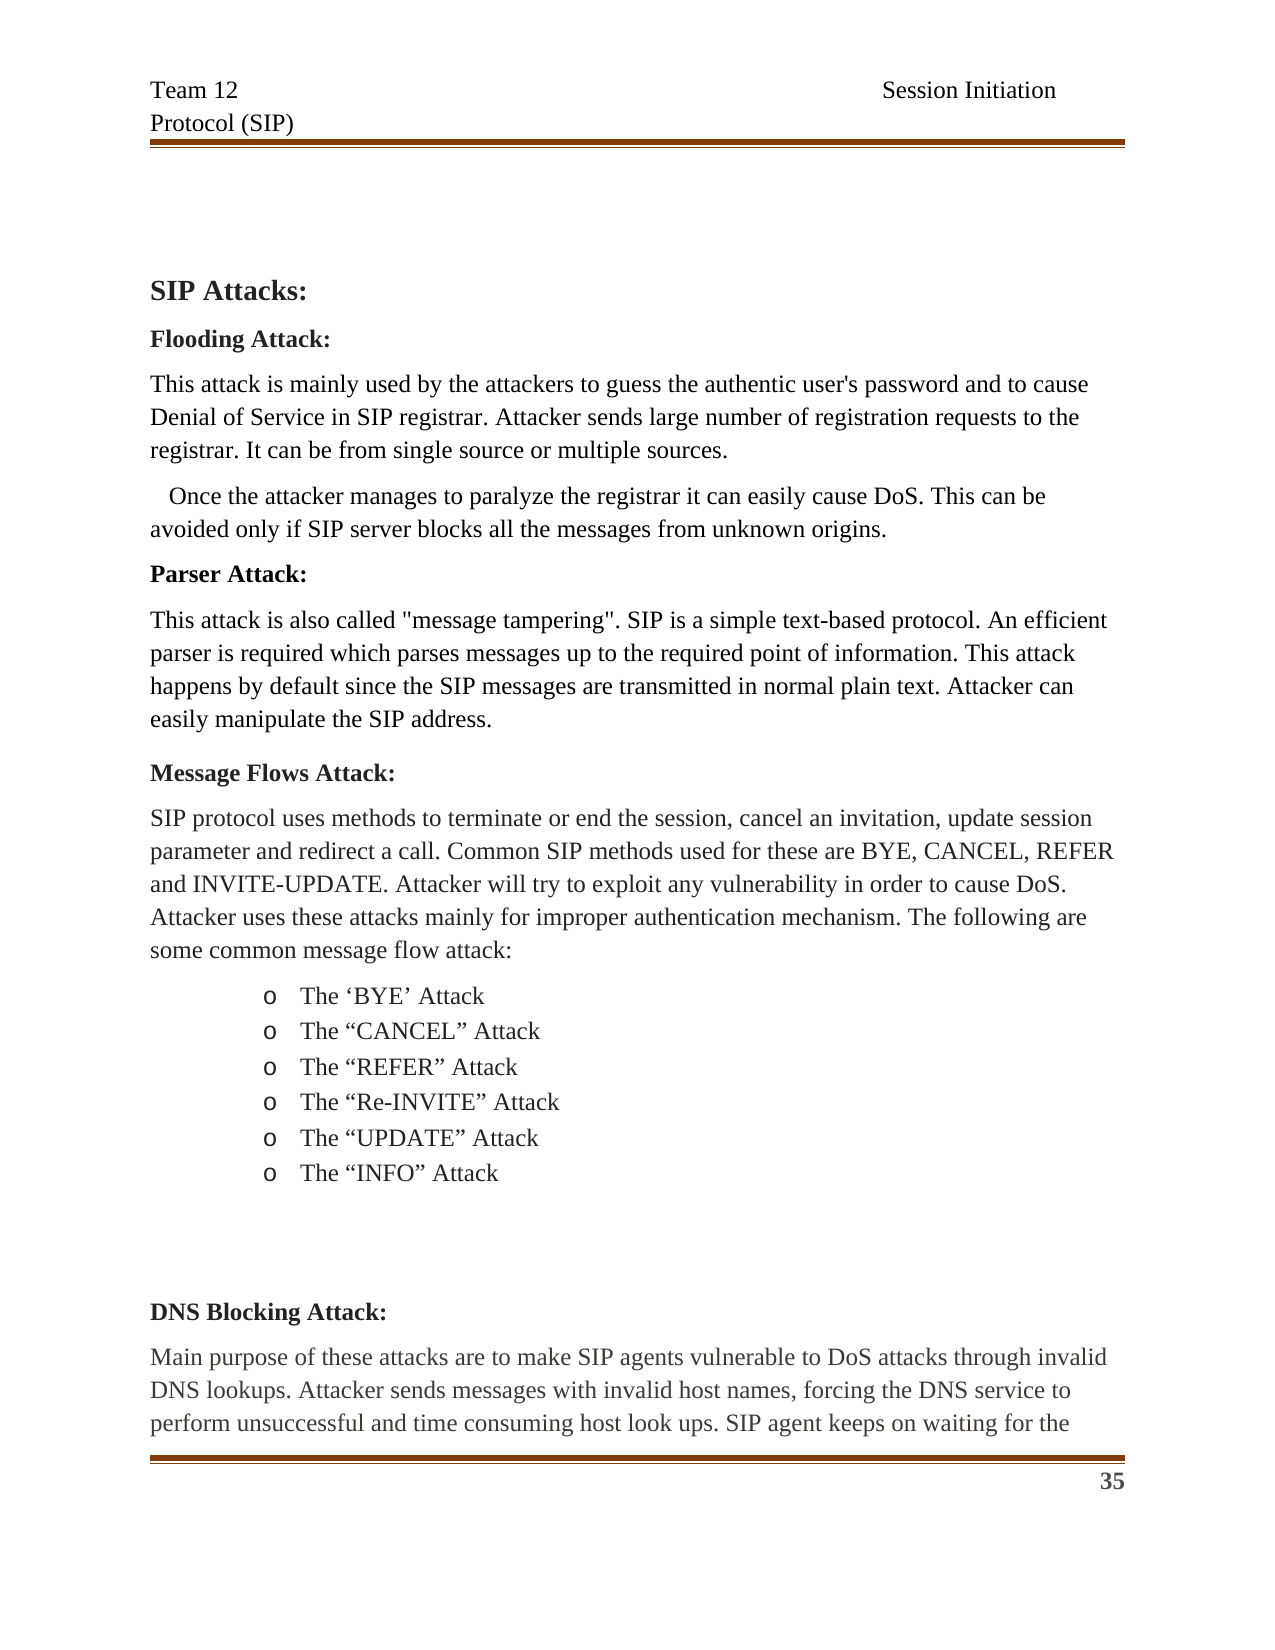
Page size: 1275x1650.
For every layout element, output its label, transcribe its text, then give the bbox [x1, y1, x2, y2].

text Once the attacker manages to paralyze the registrar it can easily cause DoS. This can be avoided only if SIP server blocks all the messages from unknown origins. [150, 481, 1125, 543]
text SIP Attacks: [150, 273, 1125, 306]
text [150, 1342, 1125, 1437]
list The “INFO” Attack [262, 1158, 1125, 1189]
list The ‘BYE’ Attack [262, 981, 1125, 1012]
list The “UPDATE” Attack [262, 1123, 1125, 1153]
list The “REFER” Attack [262, 1052, 1125, 1083]
text Flooding Attack: [150, 324, 1125, 352]
text DNS Blocking Attack: [150, 1297, 1125, 1326]
list The “Re-INVITE” Attack [262, 1087, 1125, 1118]
text Message Flows Attack: [150, 758, 1125, 787]
text SIP protocol uses methods to terminate or end the session, cancel an invitation, update session parameter and redirect a call. Common SIP methods used for these are BYE, CANCEL, REFER and INVITE-UPDATE. Attacker will try to exploit any vulnerability in order to cause DoS. Attacker uses these attacks mainly for improper authentication mechanism. The following are some common message flow attack: [150, 803, 1125, 964]
list The “CANCEL” Attack [262, 1016, 1125, 1047]
text This attack is also called "message tampering". SIP is a simple text-based protocol. An efficient parser is required which parses messages up to the required point of information. This attack happens by default since the SIP messages are transmitted in normal plain text. Attacker can easily manipulate the SIP address. [150, 605, 1125, 733]
text Parser Attack: [150, 559, 1125, 588]
text This attack is mainly used by the attackers to guess the authentic user's password and to cause Denial of Service in SIP registrar. Attacker sends large number of registration requests to the registrar. It can be from single source or multiple sources. [150, 369, 1125, 464]
